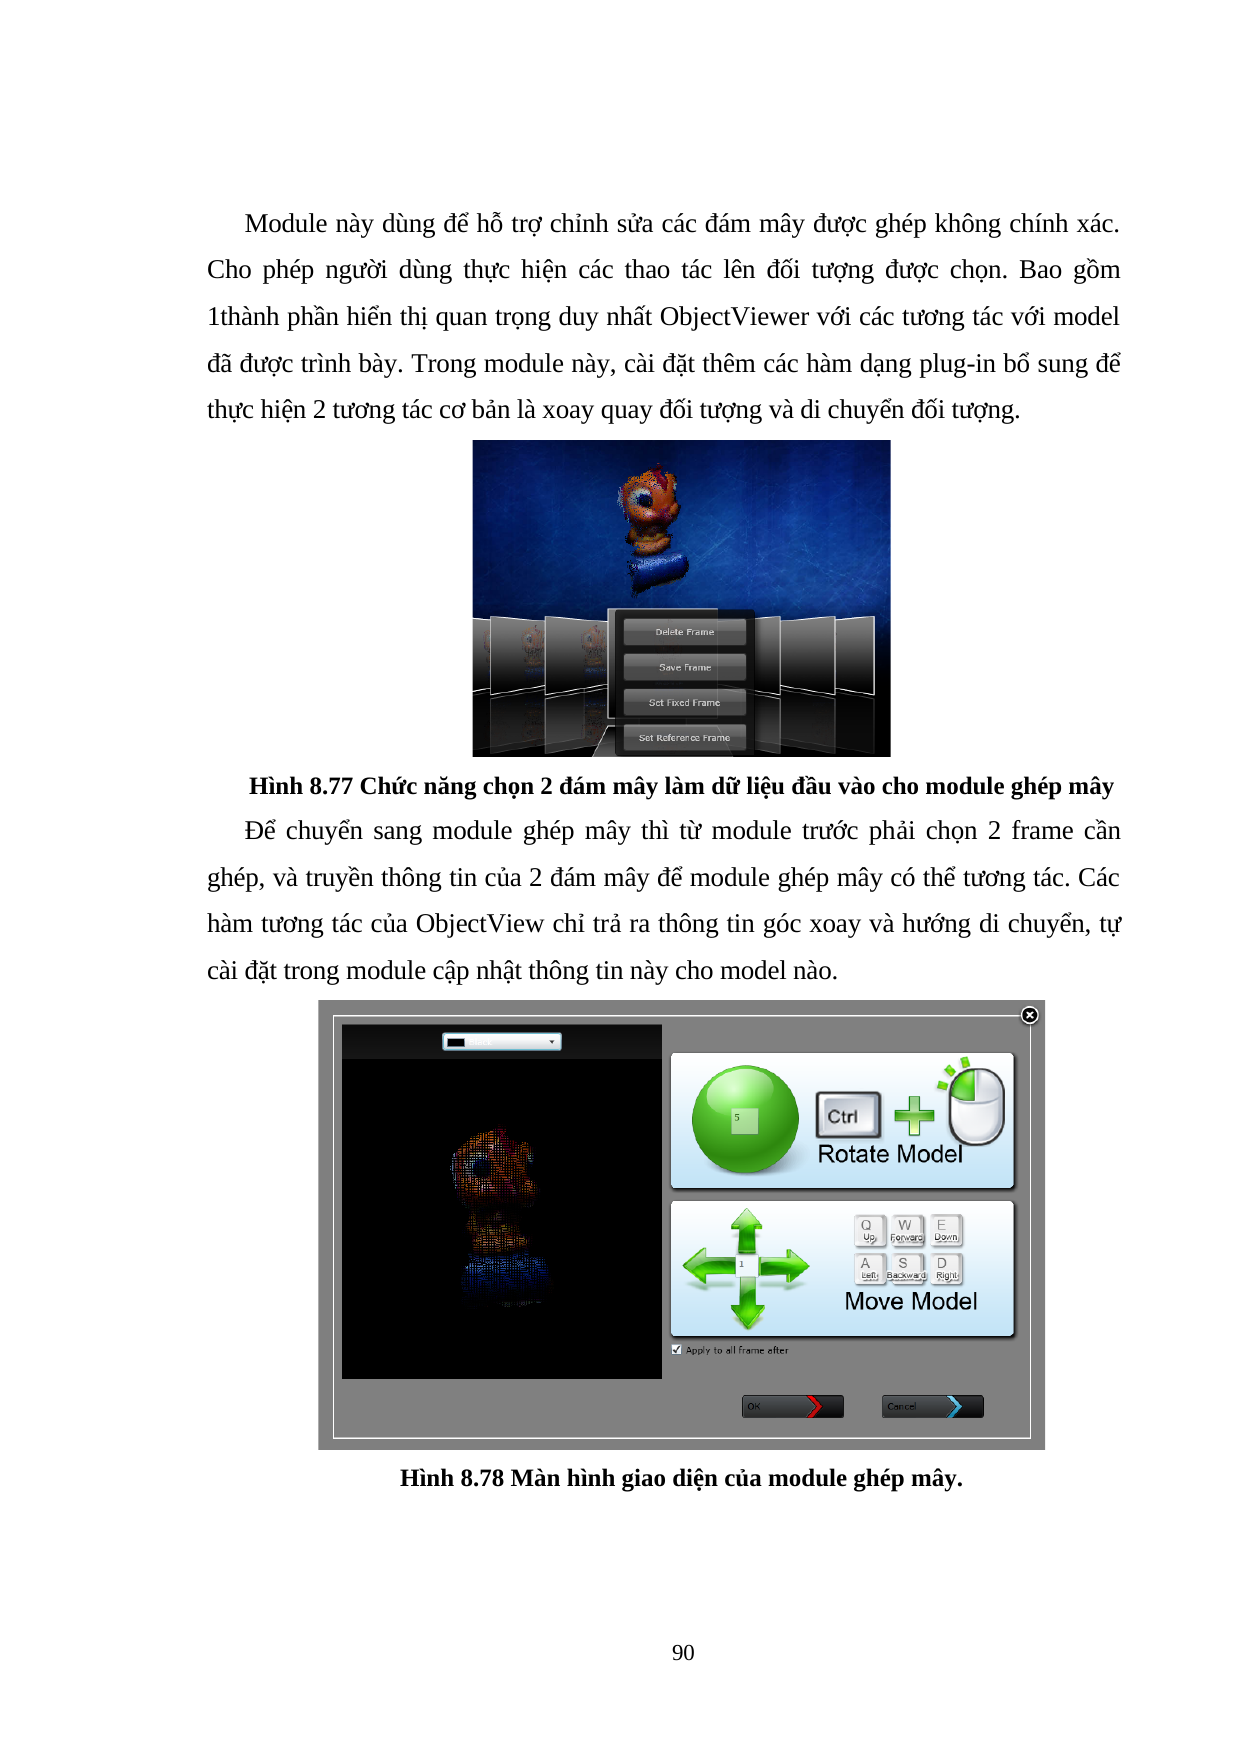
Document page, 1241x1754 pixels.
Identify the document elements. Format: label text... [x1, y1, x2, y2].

picture [318, 1000, 1046, 1450]
text Module này dùng để hỗ trợ chỉnh sửa các đám mây được ghép không chính xác. Cho phép người dùng thực hiện các thao tác lên đối tượng được chọn. Bao gồm 1thành phần hiển thị quan trọng duy nhất ObjectViewer với các tương tác với model đã được trình bày. Trong module này, cài đặt thêm các hàm dạng plug-in bổ sung để thực hiện 2 tương tác cơ bản là xoay quay đối tượng và di chuyển đối tượng. [207, 207, 1122, 424]
text Để chuyển sang module ghép mây thì từ module trước phải chọn 2 frame cần ghép, và truyền thông tin của 2 đám mây để module ghép mây có thể tương tác. Các hàm tương tác của ObjectView chỉ trả ra thông tin góc xoay và hướng di chuyển, tự cài đặt trong module cập nhật thông tin này cho model nào. [207, 814, 1122, 985]
picture [472, 440, 891, 757]
